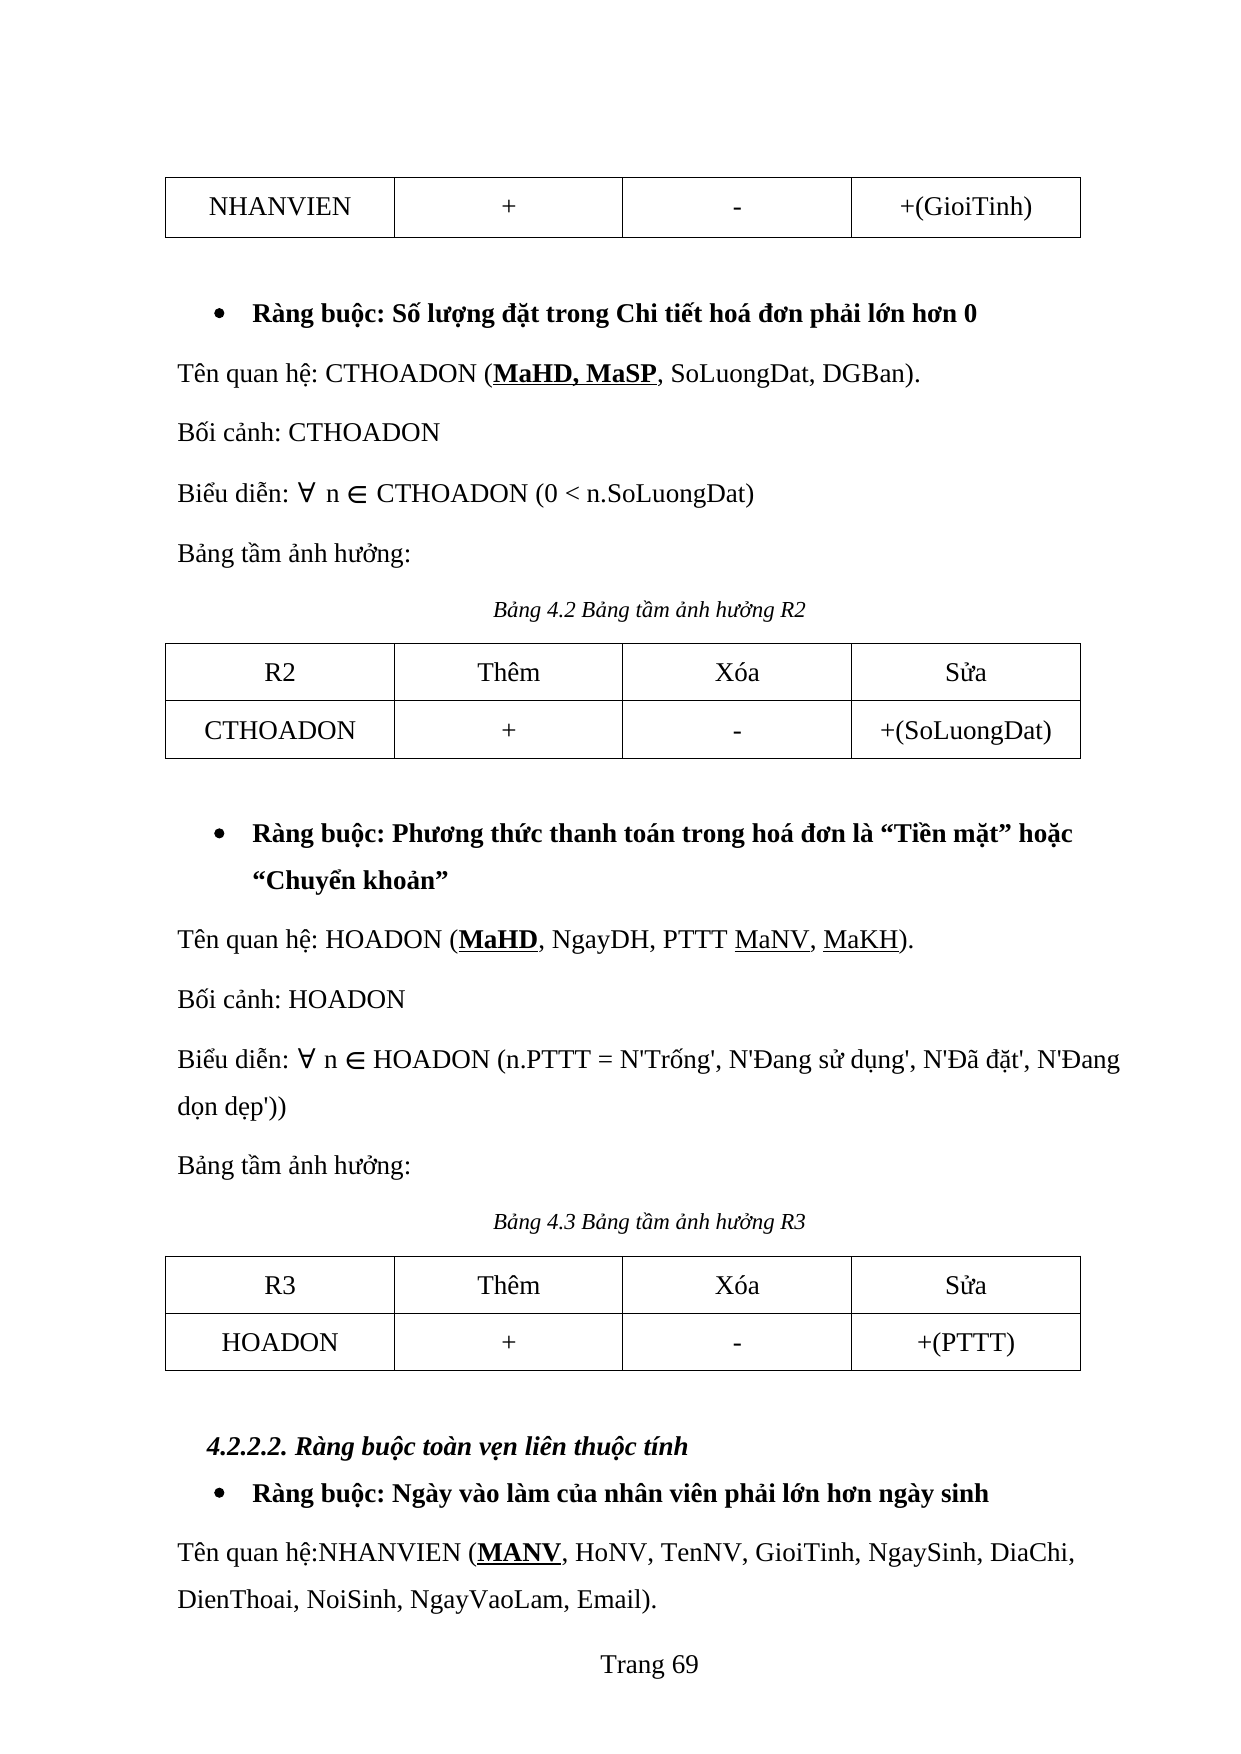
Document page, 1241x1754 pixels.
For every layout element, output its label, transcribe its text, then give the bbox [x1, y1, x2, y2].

text Tên quan hệ:NHANVIEN (MANV, HoNV, TenNV, GioiTinh, NgaySinh, DiaChi, DienThoai, NoiSinh, NgayVaoLam, Email). [177, 1536, 1122, 1614]
table_header R2 [166, 644, 394, 700]
text Bảng 4.3 Bảng tầm ảnh hưởng R3 [177, 1208, 1122, 1235]
table_cell +(GioiTinh) [852, 178, 1080, 237]
table_cell CTHOADON [166, 701, 394, 757]
table_cell - [623, 701, 851, 757]
table_cell +(PTTT) [852, 1314, 1080, 1370]
table_cell HOADON [166, 1314, 394, 1370]
text Bảng 4.2 Bảng tầm ảnh hưởng R2 [177, 596, 1122, 622]
table_cell + [395, 701, 622, 757]
text Bảng tầm ảnh hưởng: [177, 537, 1122, 568]
table_cell - [623, 1314, 851, 1370]
table_header R3 [166, 1257, 394, 1313]
table_cell + [395, 178, 622, 237]
text Biểu diễn: ∀ n ∈ HOADON (n.PTTT = N'Trống', N'Đang sử dụng', N'Đã đặt', N'Đang dọn dẹp')) [177, 1042, 1122, 1121]
list Ràng buộc: Ngày vào làm của nhân viên phải lớn hơn ngày sinh [214, 1477, 1122, 1508]
table_header Thêm [395, 1257, 622, 1313]
text Bối cảnh: HOADON [177, 983, 1122, 1014]
list Ràng buộc: Số lượng đặt trong Chi tiết hoá đơn phải lớn hơn 0 [214, 297, 1122, 329]
text Tên quan hệ: HOADON (MaHD, NgayDH, PTTT MaNV, MaKH). [177, 923, 1122, 955]
table_header Sửa [852, 1257, 1080, 1313]
table_header Xóa [623, 1257, 851, 1313]
text Bảng tầm ảnh hưởng: [177, 1149, 1122, 1180]
list Ràng buộc: Phương thức thanh toán trong hoá đơn là “Tiền mặt” hoặc “Chuyển khoản” [214, 818, 1122, 896]
text Tên quan hệ: CTHOADON (MaHD, MaSP, SoLuongDat, DGBan). [177, 357, 1122, 388]
table_cell + [395, 1314, 622, 1370]
text Bối cảnh: CTHOADON [177, 416, 1122, 447]
table_header Xóa [623, 644, 851, 700]
table_cell - [623, 178, 851, 237]
table_header Sửa [852, 644, 1080, 700]
table_cell NHANVIEN [166, 178, 394, 237]
table_header Thêm [395, 644, 622, 700]
subtitle Ràng buộc toàn vẹn liên thuộc tính [207, 1430, 1122, 1461]
text Biểu diễn: ∀ n ∈ CTHOADON (0 < n.SoLuongDat) [177, 475, 1122, 508]
table_cell +(SoLuongDat) [852, 701, 1080, 757]
